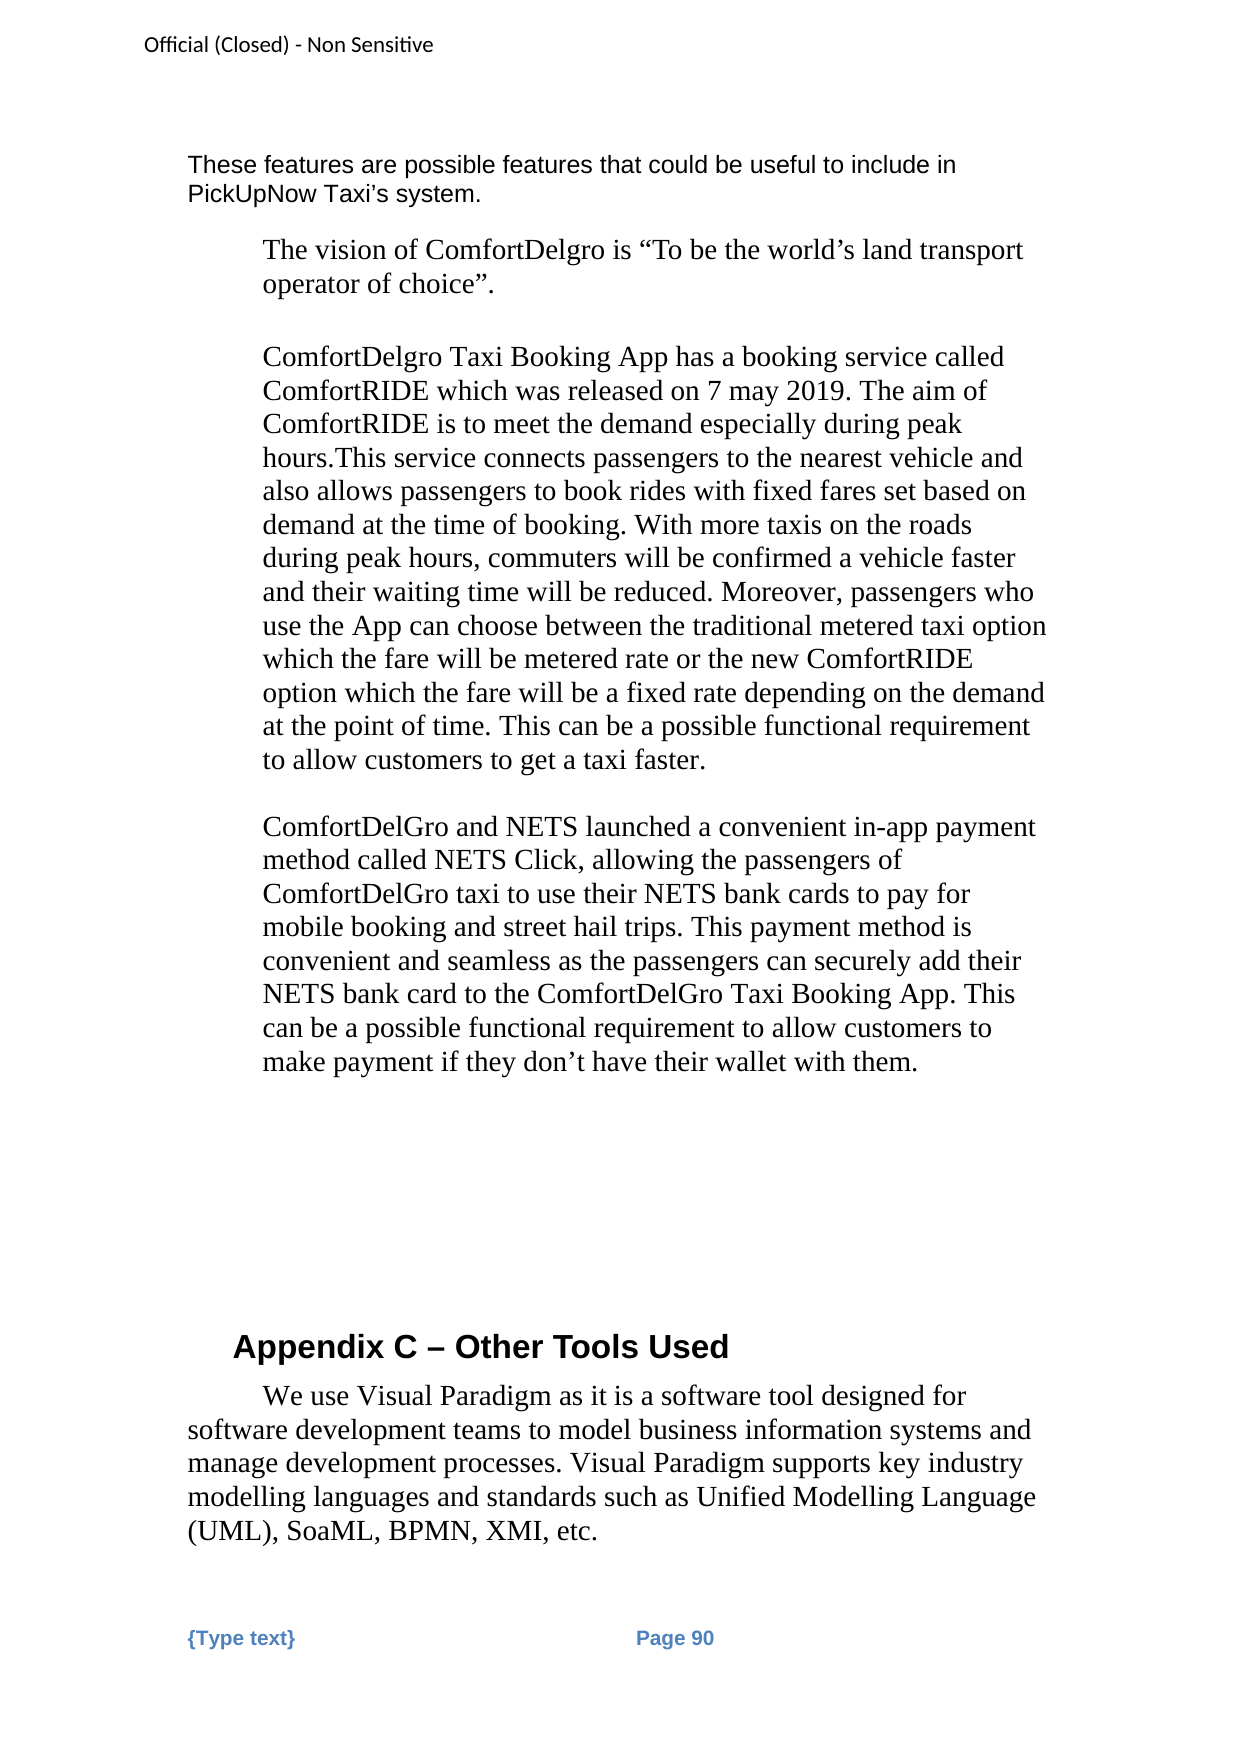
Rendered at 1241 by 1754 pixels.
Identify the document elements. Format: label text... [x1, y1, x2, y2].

subtitle The vision of ComfortDelgro is “To be the world’s land transport operator of choice”. [262, 232, 1053, 299]
text ComfortDelgro Taxi Booking App has a booking service called ComfortRIDE which was released on 7 may 2019. The aim of ComfortRIDE is to meet the demand especially during peak hours.This service connects passengers to the nearest vehicle and also allows passengers to book rides with fixed fares set based on demand at the time of booking. With more taxis on the roads during peak hours, commuters will be confirmed a vehicle faster and their waiting time will be reduced. Moreover, passengers who use the App can choose between the traditional metered taxi option which the fare will be metered rate or the new ComfortRIDE option which the fare will be a fixed rate depending on the demand at the point of time. This can be a possible functional requirement to allow customers to get a taxi faster. [262, 339, 1053, 775]
text We use Visual Paradigm as it is a software tool designed for software development teams to model business information systems and manage development processes. Visual Paradigm supports key industry modelling languages and standards such as Unified Modelling Language (UML), SoaML, BPMN, XMI, etc. [187, 1378, 1053, 1546]
subtitle Appendix C – Other Tools Used [232, 1328, 1053, 1366]
text These features are possible features that could be useful to include in PickUpNow Taxi’s system. [187, 150, 1053, 207]
text ComfortDelGro and NETS launched a convenient in-app payment method called NETS Click, allowing the passengers of ComfortDelGro taxi to use their NETS bank cards to pay for mobile booking and street hail trips. This payment method is convenient and seamless as the passengers can securely add their NETS bank card to the ComfortDelGro Taxi Booking App. This can be a possible functional requirement to allow customers to make payment if they don’t have their wallet with them. [262, 809, 1053, 1077]
